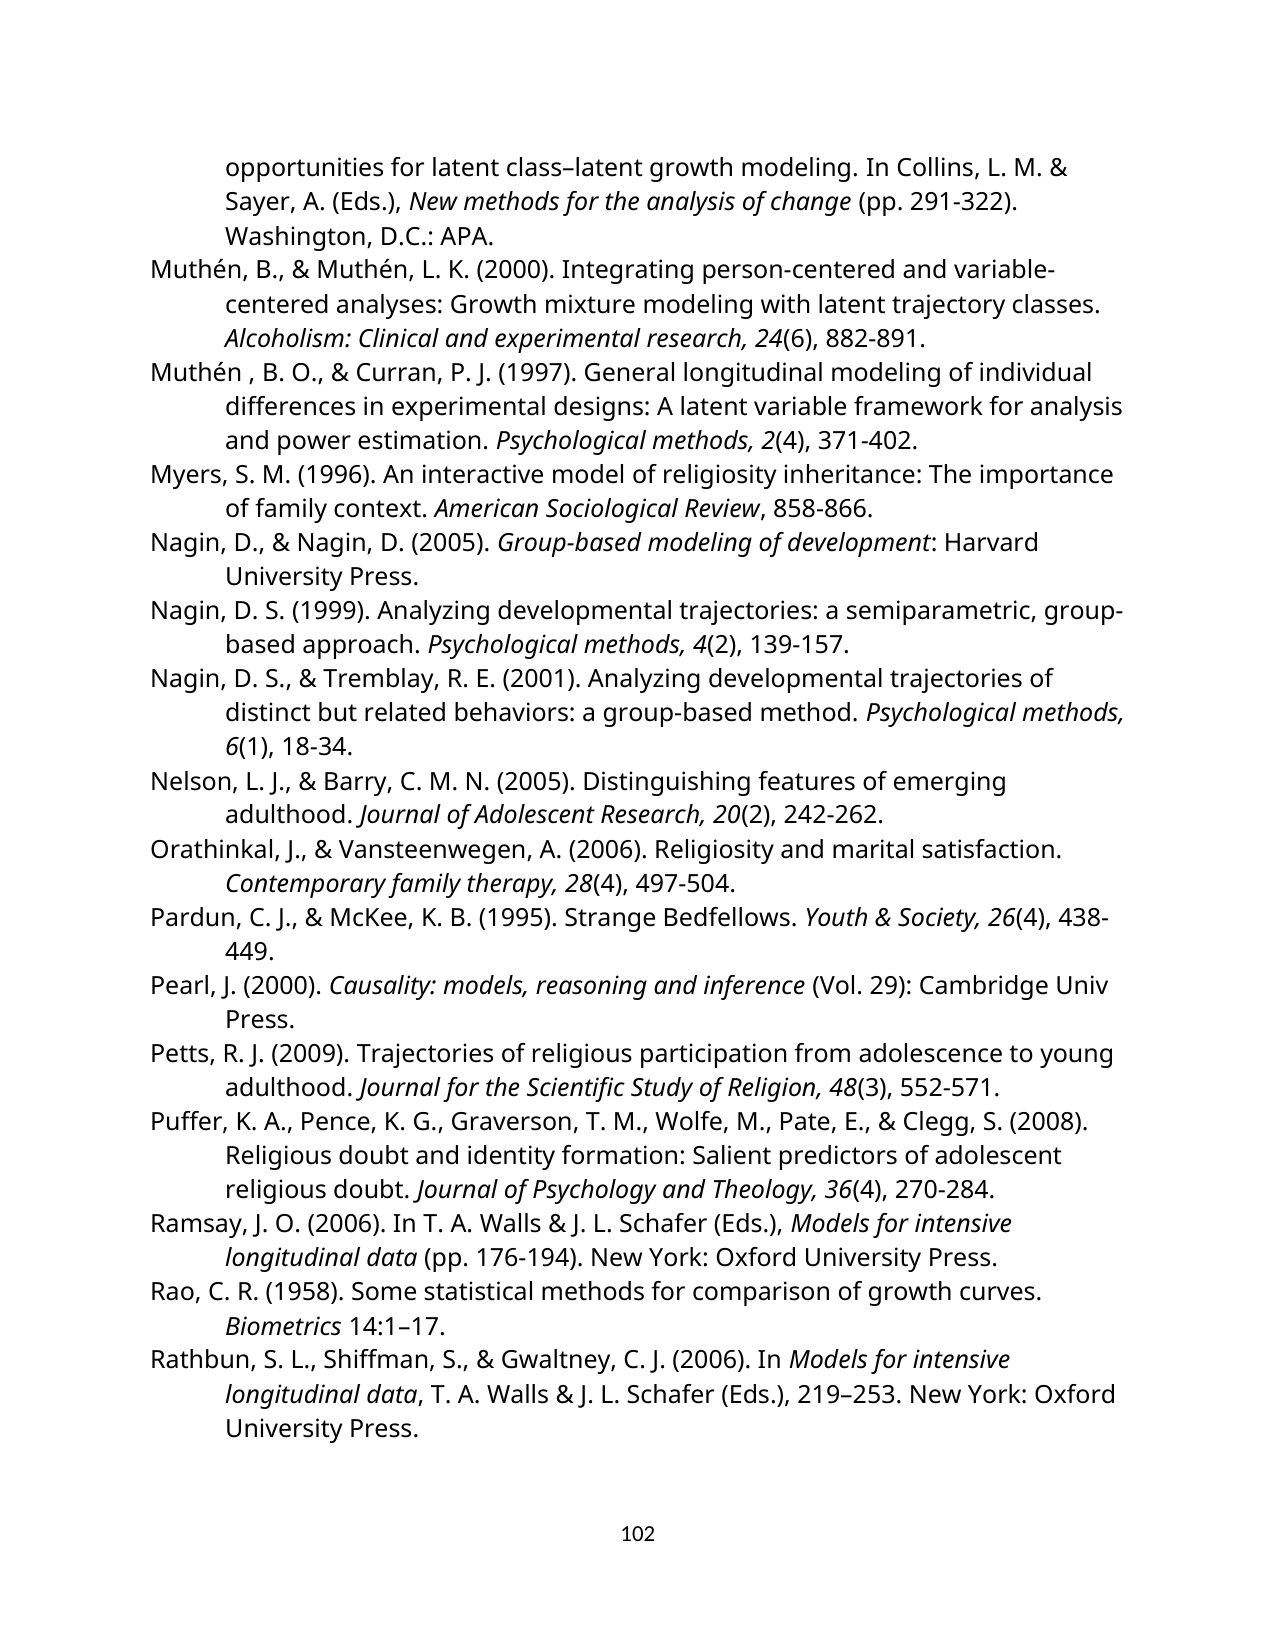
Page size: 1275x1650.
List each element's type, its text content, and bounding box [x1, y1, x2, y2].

text Muthén, B., & Muthén, L. K. (2000). Integrating person‐centered and variable‐centered analyses: Growth mixture modeling with latent trajectory classes. Alcoholism: Clinical and experimental research, 24(6), 882-891. [150, 252, 1125, 354]
text Muthén , B. O., & Curran, P. J. (1997). General longitudinal modeling of individual differences in experimental designs: A latent variable framework for analysis and power estimation. Psychological methods, 2(4), 371-402. [150, 354, 1125, 457]
text Ramsay, J. O. (2006). In T. A. Walls & J. L. Schafer (Eds.), Models for intensive longitudinal data (pp. 176-194). New York: Oxford University Press. [150, 1206, 1125, 1274]
text Myers, S. M. (1996). An interactive model of religiosity inheritance: The importance of family context. American Sociological Review, 858-866. [150, 457, 1125, 525]
text Pearl, J. (2000). Causality: models, reasoning and inference (Vol. 29): Cambridge Univ Press. [150, 967, 1125, 1036]
text Petts, R. J. (2009). Trajectories of religious participation from adolescence to young adulthood. Journal for the Scientific Study of Religion, 48(3), 552-571. [150, 1036, 1125, 1104]
text Puffer, K. A., Pence, K. G., Graverson, T. M., Wolfe, M., Pate, E., & Clegg, S. (2008). Religious doubt and identity formation: Salient predictors of adolescent religious doubt. Journal of Psychology and Theology, 36(4), 270-284. [150, 1104, 1125, 1206]
text Nelson, L. J., & Barry, C. M. N. (2005). Distinguishing features of emerging adulthood. Journal of Adolescent Research, 20(2), 242-262. [150, 763, 1125, 831]
text Nagin, D., & Nagin, D. (2005). Group-based modeling of development: Harvard University Press. [150, 525, 1125, 593]
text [150, 150, 1125, 252]
text Nagin, D. S., & Tremblay, R. E. (2001). Analyzing developmental trajectories of distinct but related behaviors: a group-based method. Psychological methods, 6(1), 18-34. [150, 661, 1125, 763]
text Rao, C. R. (1958). Some statistical methods for comparison of growth curves. Biometrics 14:1–17. [150, 1274, 1125, 1342]
text Nagin, D. S. (1999). Analyzing developmental trajectories: a semiparametric, group-based approach. Psychological methods, 4(2), 139-157. [150, 593, 1125, 661]
text Orathinkal, J., & Vansteenwegen, A. (2006). Religiosity and marital satisfaction. Contemporary family therapy, 28(4), 497-504. [150, 831, 1125, 899]
text Rathbun, S. L., Shiffman, S., & Gwaltney, C. J. (2006). In Models for intensive longitudinal data, T. A. Walls & J. L. Schafer (Eds.), 219–253. New York: Oxford University Press. [150, 1342, 1125, 1444]
text Pardun, C. J., & McKee, K. B. (1995). Strange Bedfellows. Youth & Society, 26(4), 438-449. [150, 899, 1125, 967]
